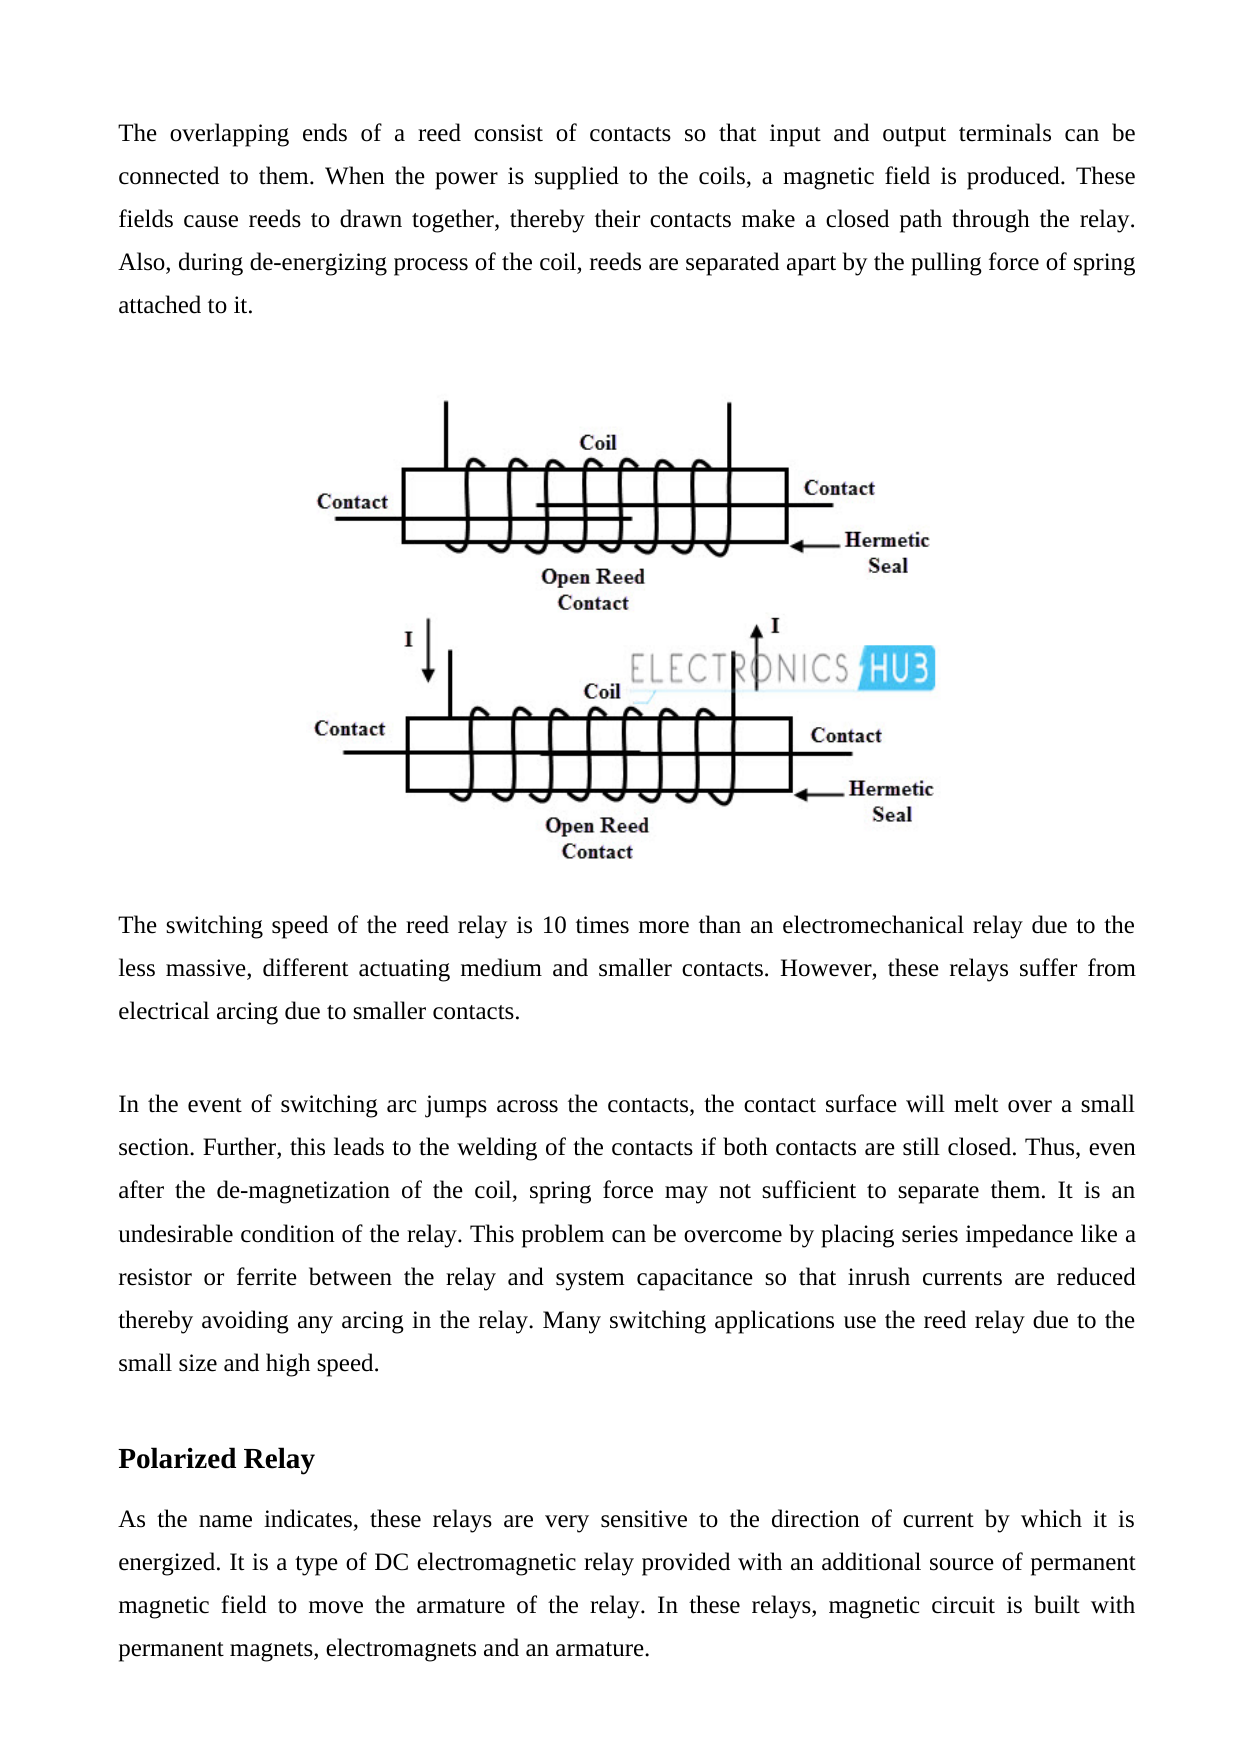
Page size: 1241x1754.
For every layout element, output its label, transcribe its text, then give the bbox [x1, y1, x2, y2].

text The overlapping ends of a reed consist of contacts so that input and output terminals can be connected to them. When the power is supplied to the coils, a magnetic field is produced. These fields cause reeds to drawn together, thereby their contacts make a closed path through the relay. Also, during de-energizing process of the coil, reeds are separated apart by the pulling force of spring attached to it. [118, 118, 1137, 319]
text The switching speed of the reed relay is 10 times more than an electromechanical relay due to the less massive, different actuating medium and smaller contacts. However, these relays suffer from electrical arcing due to smaller contacts. [118, 910, 1137, 1025]
text As the name indicates, these relays are very sensitive to the direction of current by which it is energized. It is a type of DC electromagnetic relay provided with an additional source of permanent magnetic field to move the armature of the relay. In these relays, magnetic circuit is built with permanent magnets, electromagnets and an armature. [118, 1504, 1137, 1662]
text Polarized Relay [118, 1441, 1137, 1475]
text In the event of switching arc jumps across the contacts, the contact surface will melt over a small section. Further, this leads to the welding of the contacts if both contacts are still closed. Thus, even after the de-magnetization of the coil, spring force may not sufficient to separate them. It is an undesirable condition of the relay. This problem can be overcome by placing series impedance like a resistor or ferrite between the relay and system capacitance so that inrush currents are reduced thereby avoiding any arcing in the relay. Many switching applications use the reed relay due to the small size and high speed. [118, 1089, 1137, 1377]
picture [306, 383, 949, 860]
